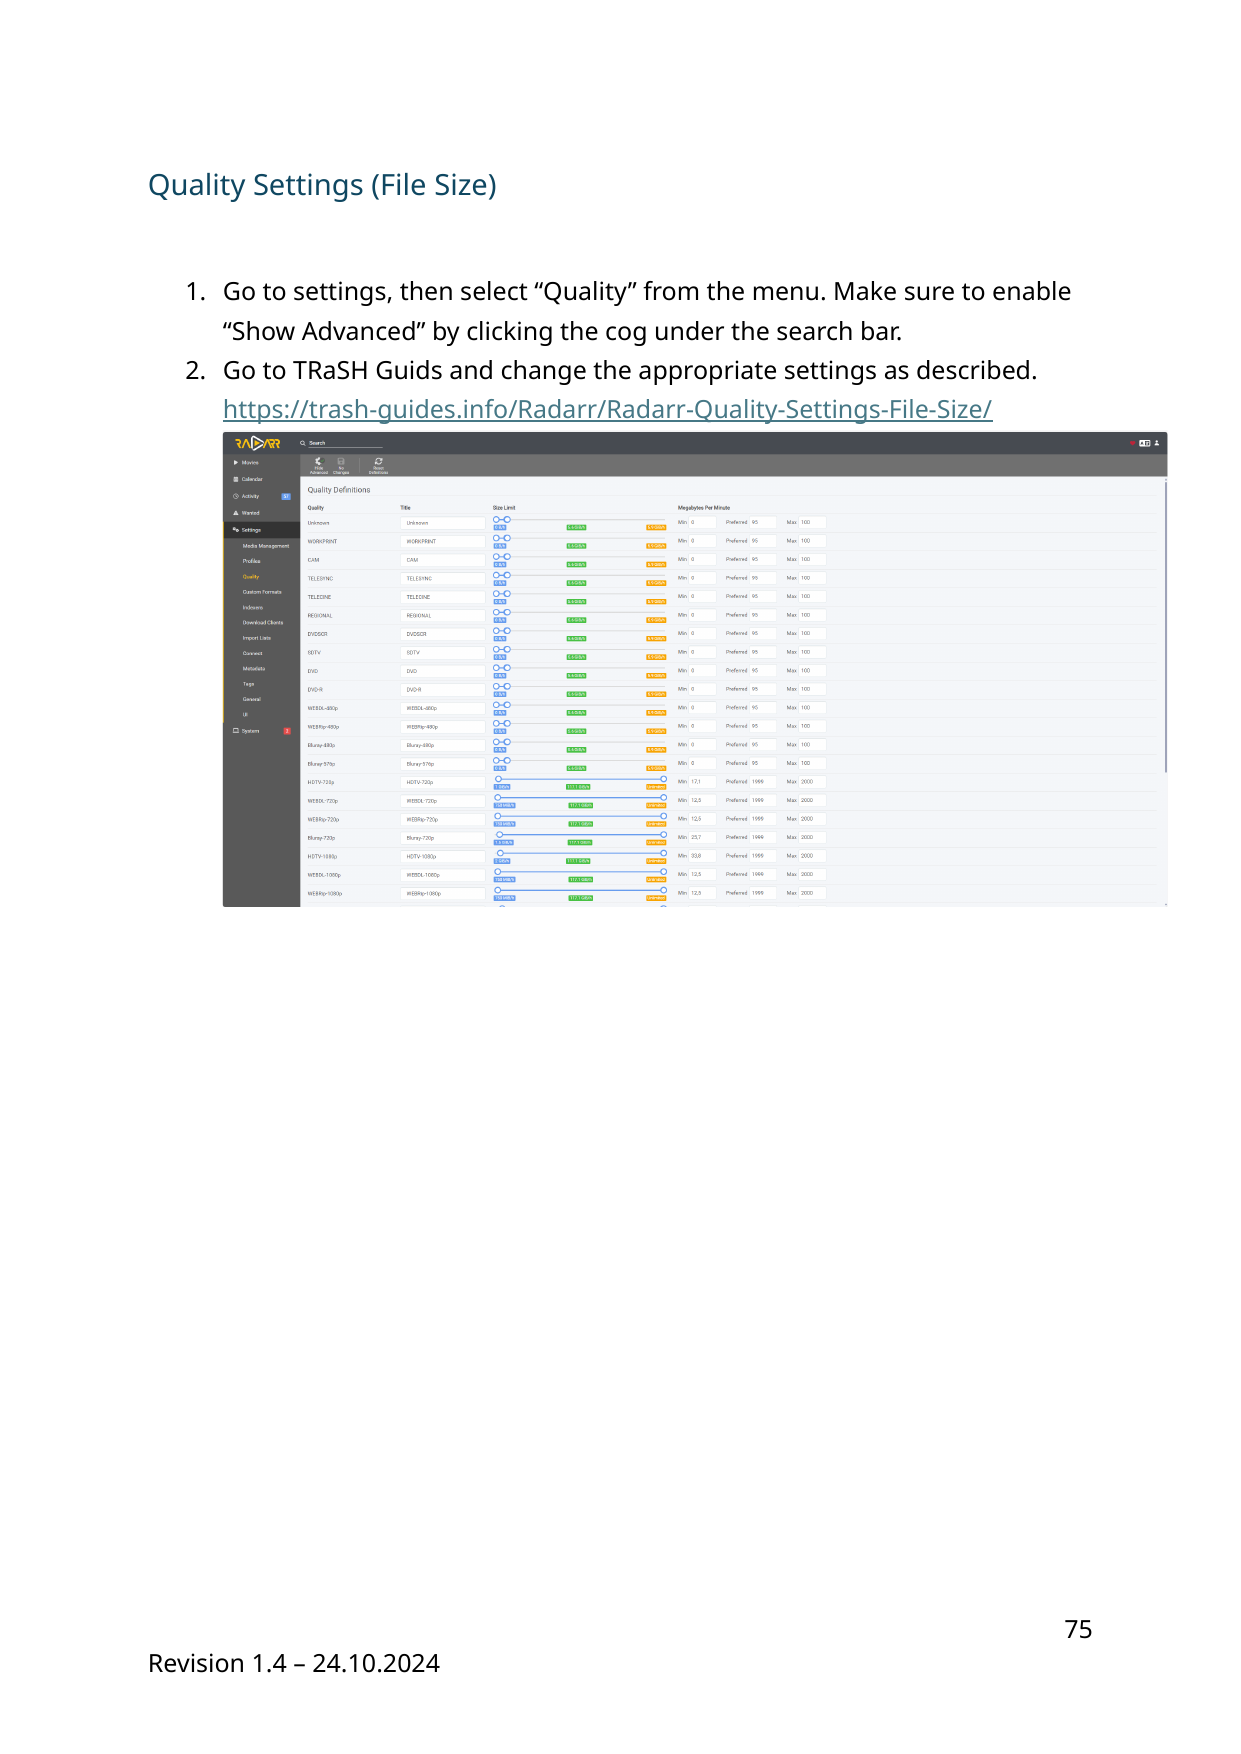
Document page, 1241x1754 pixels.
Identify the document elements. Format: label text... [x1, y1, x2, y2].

list Go to settings, then select “Quality” from the menu. Make sure to enable “Show Advanced” by clicking the cog under the search bar. [185, 274, 1093, 347]
list https://trash-guides.info/Radarr/Radarr-Quality-Settings-File-Size/ [223, 392, 1093, 426]
list Go to TRaSH Guids and change the appropriate settings as described. [185, 352, 1093, 386]
subtitle Quality Settings (File Size) [148, 164, 1093, 204]
picture [222, 430, 1168, 907]
